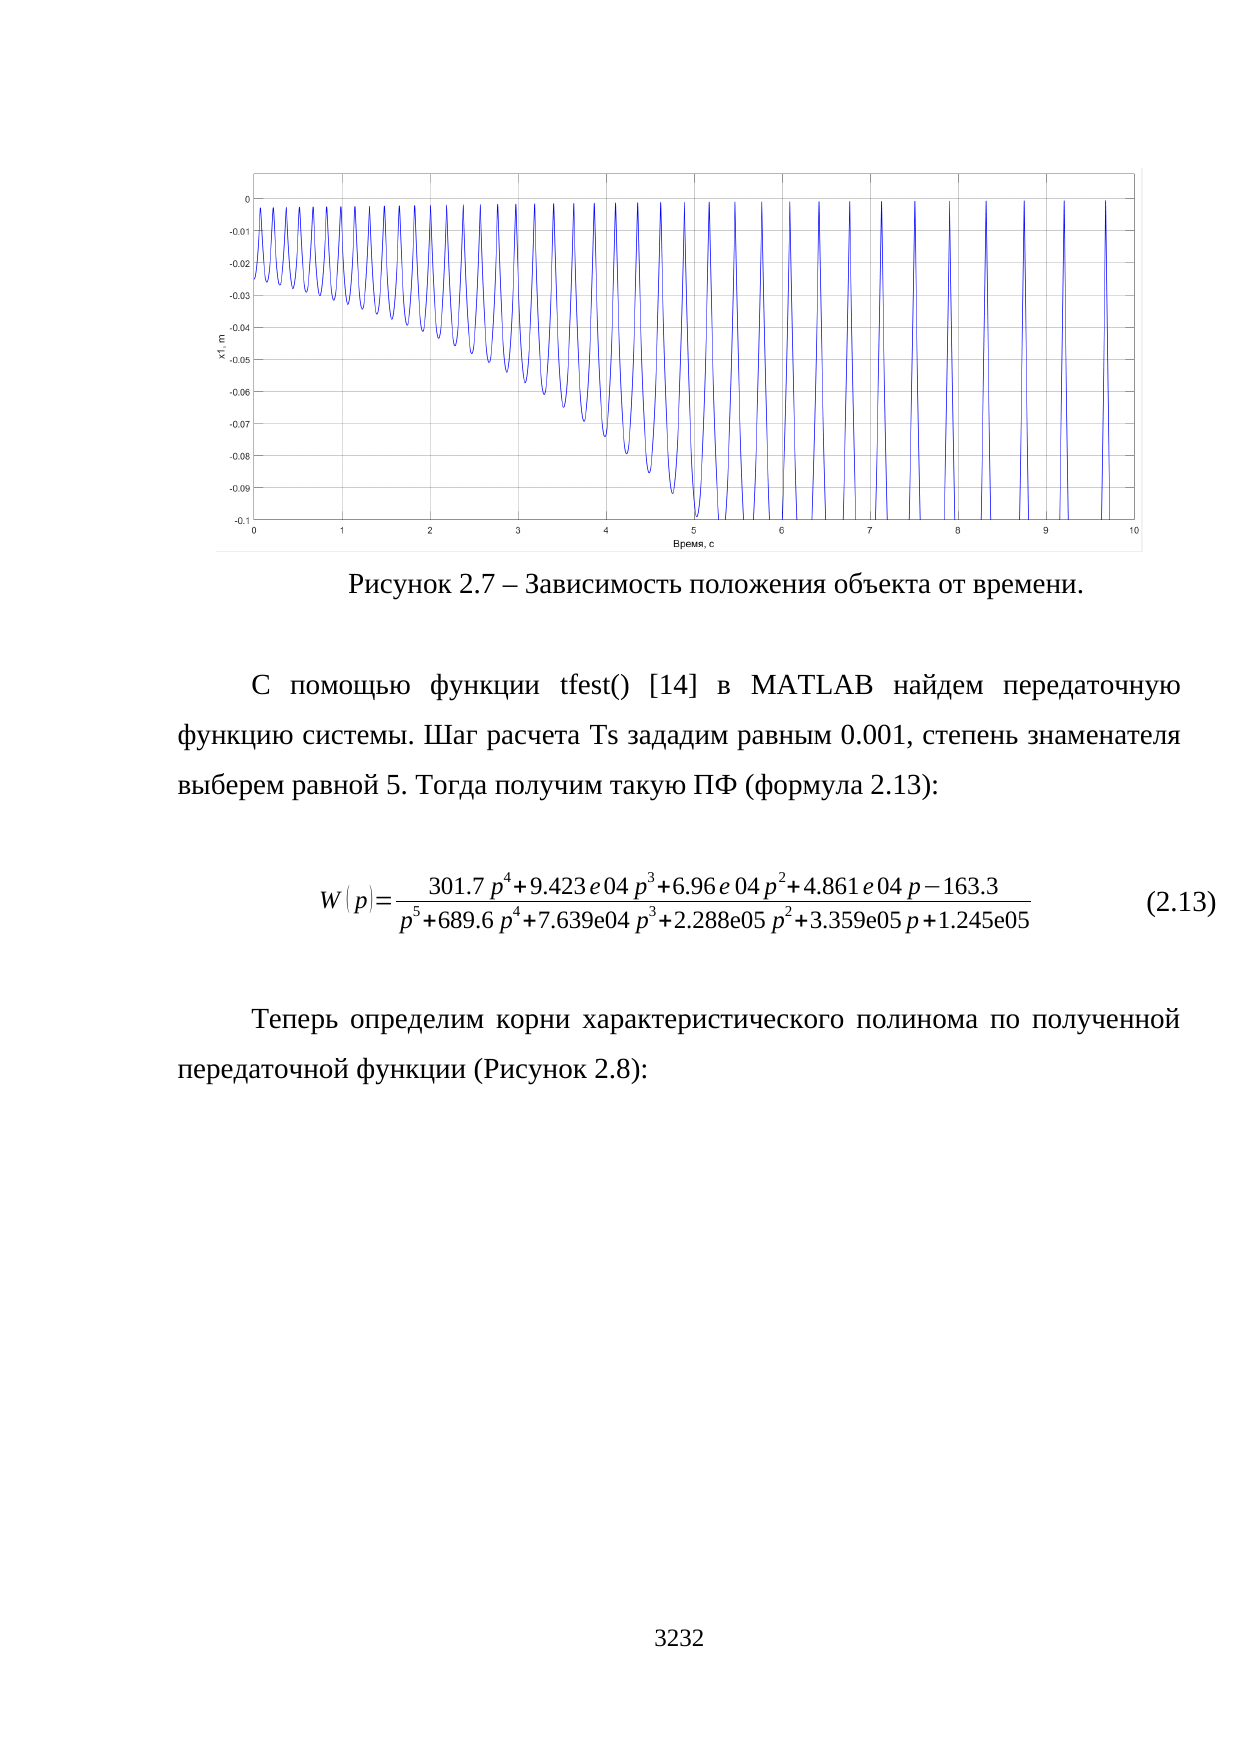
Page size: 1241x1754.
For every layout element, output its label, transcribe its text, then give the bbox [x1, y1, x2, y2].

picture [215, 168, 1143, 552]
text (2.13) [177, 868, 1181, 934]
text Рисунок 2.7 – Зависимость положения объекта от времени. [177, 566, 1181, 600]
text С помощью функции tfest() [14] в MATLAB найдем передаточную функцию системы. Шаг расчета Ts зададим равным 0.001, степень знаменателя выберем равной 5. Тогда получим такую ПФ (формула 2.13): [177, 667, 1181, 801]
text Теперь определим корни характеристического полинома по полученной передаточной функции (Рисунок 2.8): [177, 1001, 1181, 1085]
